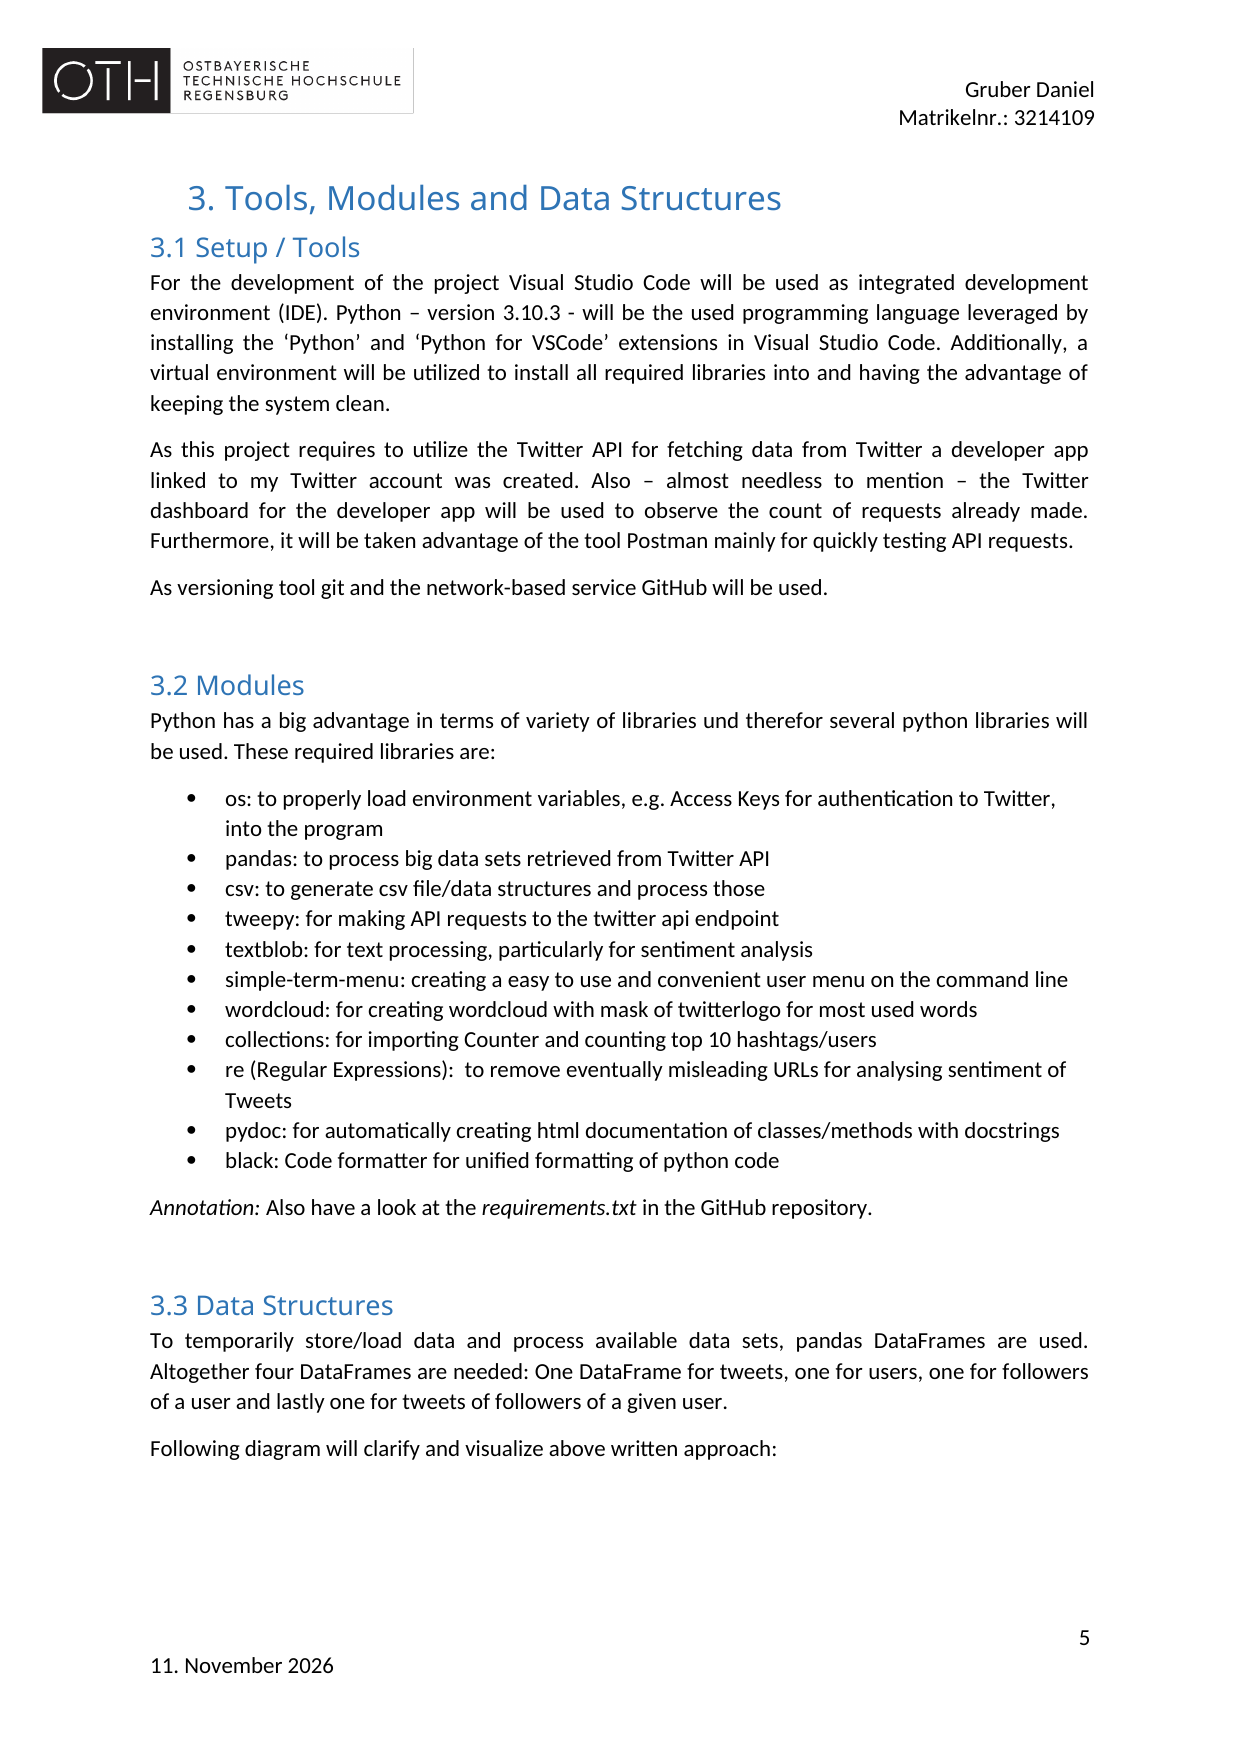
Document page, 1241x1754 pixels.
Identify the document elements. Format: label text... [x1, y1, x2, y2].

list wordcloud: for creating wordcloud with mask of twitterlogo for most used words [187, 995, 1090, 1023]
list simple-term-menu: creating a easy to use and convenient user menu on the command line [187, 965, 1090, 993]
picture [41, 48, 416, 117]
text As versioning tool git and the network-based service GitHub will be used. [150, 573, 1090, 601]
list csv: to generate csv file/data structures and process those [187, 874, 1090, 902]
list os: to properly load environment variables, e.g. Access Keys for authentication to Twitter, into the program [187, 784, 1090, 842]
subtitle 3.1 Setup / Tools [150, 228, 1090, 265]
list pandas: to process big data sets retrieved from Twitter API [187, 844, 1090, 872]
list black: Code formatter for unified formatting of python code [187, 1146, 1090, 1174]
list tweepy: for making API requests to the twitter api endpoint [187, 904, 1090, 933]
subtitle Tools, Modules and Data Structures [187, 175, 1090, 220]
subtitle 3.2 Modules [150, 667, 1090, 704]
text For the development of the project Visual Studio Code will be used as integrated development environment (IDE). Python – version 3.10.3 - will be the used programming language leveraged by installing the ‘Python’ and ‘Python for VSCode’ extensions in Visual Studio Code. Additionally, a virtual environment will be utilized to install all required libraries into and having the advantage of keeping the system clean. [150, 268, 1090, 417]
text Annotation: Also have a look at the requirements.txt in the GitHub repository. [150, 1193, 1090, 1221]
text Python has a big advantage in terms of variety of libraries und therefor several python libraries will be used. These required libraries are: [150, 707, 1090, 765]
list textblob: for text processing, particularly for sentiment analysis [187, 935, 1090, 963]
text Following diagram will clarify and visualize above written approach: [150, 1434, 1090, 1462]
list pydoc: for automatically creating html documentation of classes/methods with docstrings [187, 1116, 1090, 1144]
text To temporarily store/load data and process available data sets, pandas DataFrames are used. Altogether four DataFrames are needed: One DataFrame for tweets, one for users, one for followers of a user and lastly one for tweets of followers of a given user. [150, 1327, 1090, 1415]
subtitle 3.3 Data Structures [150, 1287, 1090, 1324]
text As this project requires to utilize the Twitter API for fetching data from Twitter a developer app linked to my Twitter account was created. Also – almost needless to mention – the Twitter dashboard for the developer app will be used to observe the count of requests already made. Furthermore, it will be taken advantage of the tool Postman mainly for quickly testing API requests. [150, 436, 1090, 554]
list re (Regular Expressions): to remove eventually misleading URLs for analysing sentiment of Tweets [187, 1056, 1090, 1114]
list collections: for importing Counter and counting top 10 hashtags/users [187, 1025, 1090, 1053]
